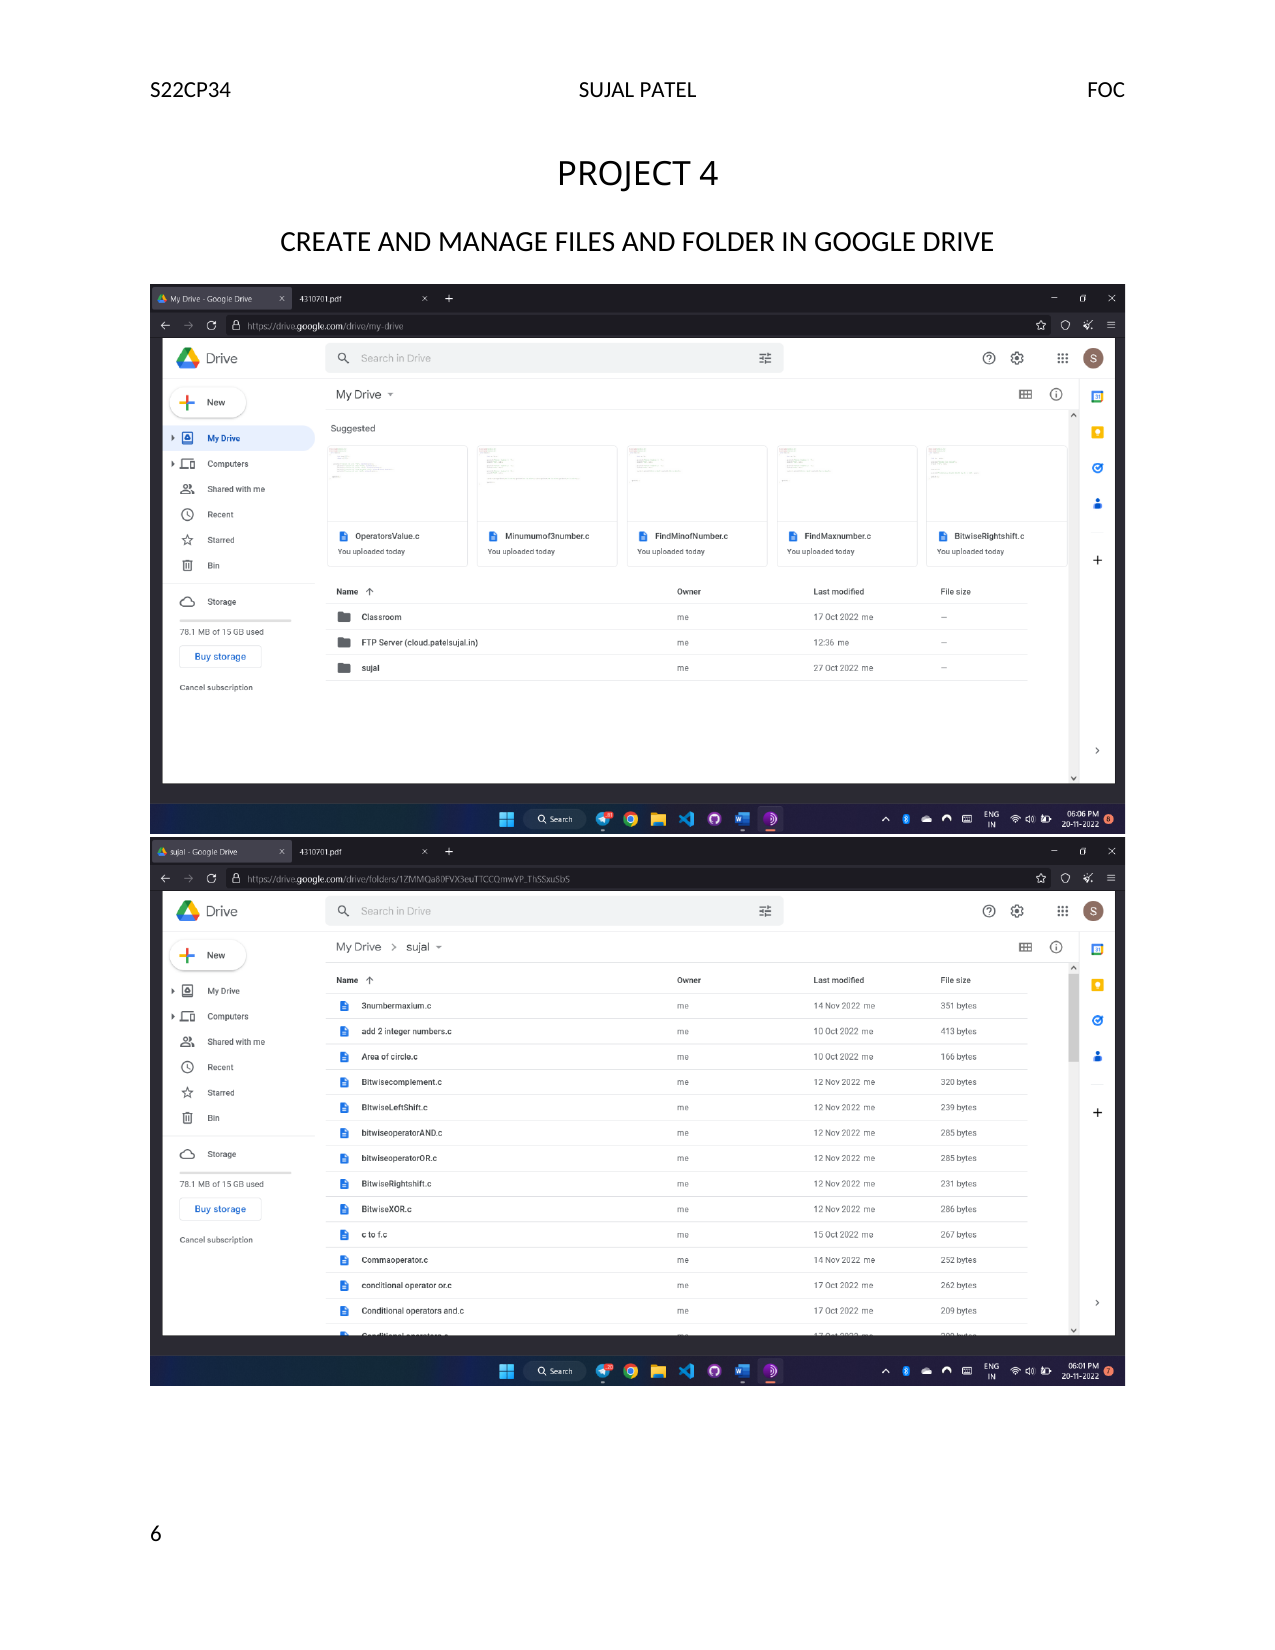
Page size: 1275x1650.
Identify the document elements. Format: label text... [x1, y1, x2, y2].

text PROJECT 4 [150, 150, 1125, 195]
picture [150, 837, 1125, 1386]
text CREATE AND MANAGE FILES AND FOLDER IN GOOGLE DRIVE [150, 223, 1125, 259]
picture [150, 284, 1125, 834]
